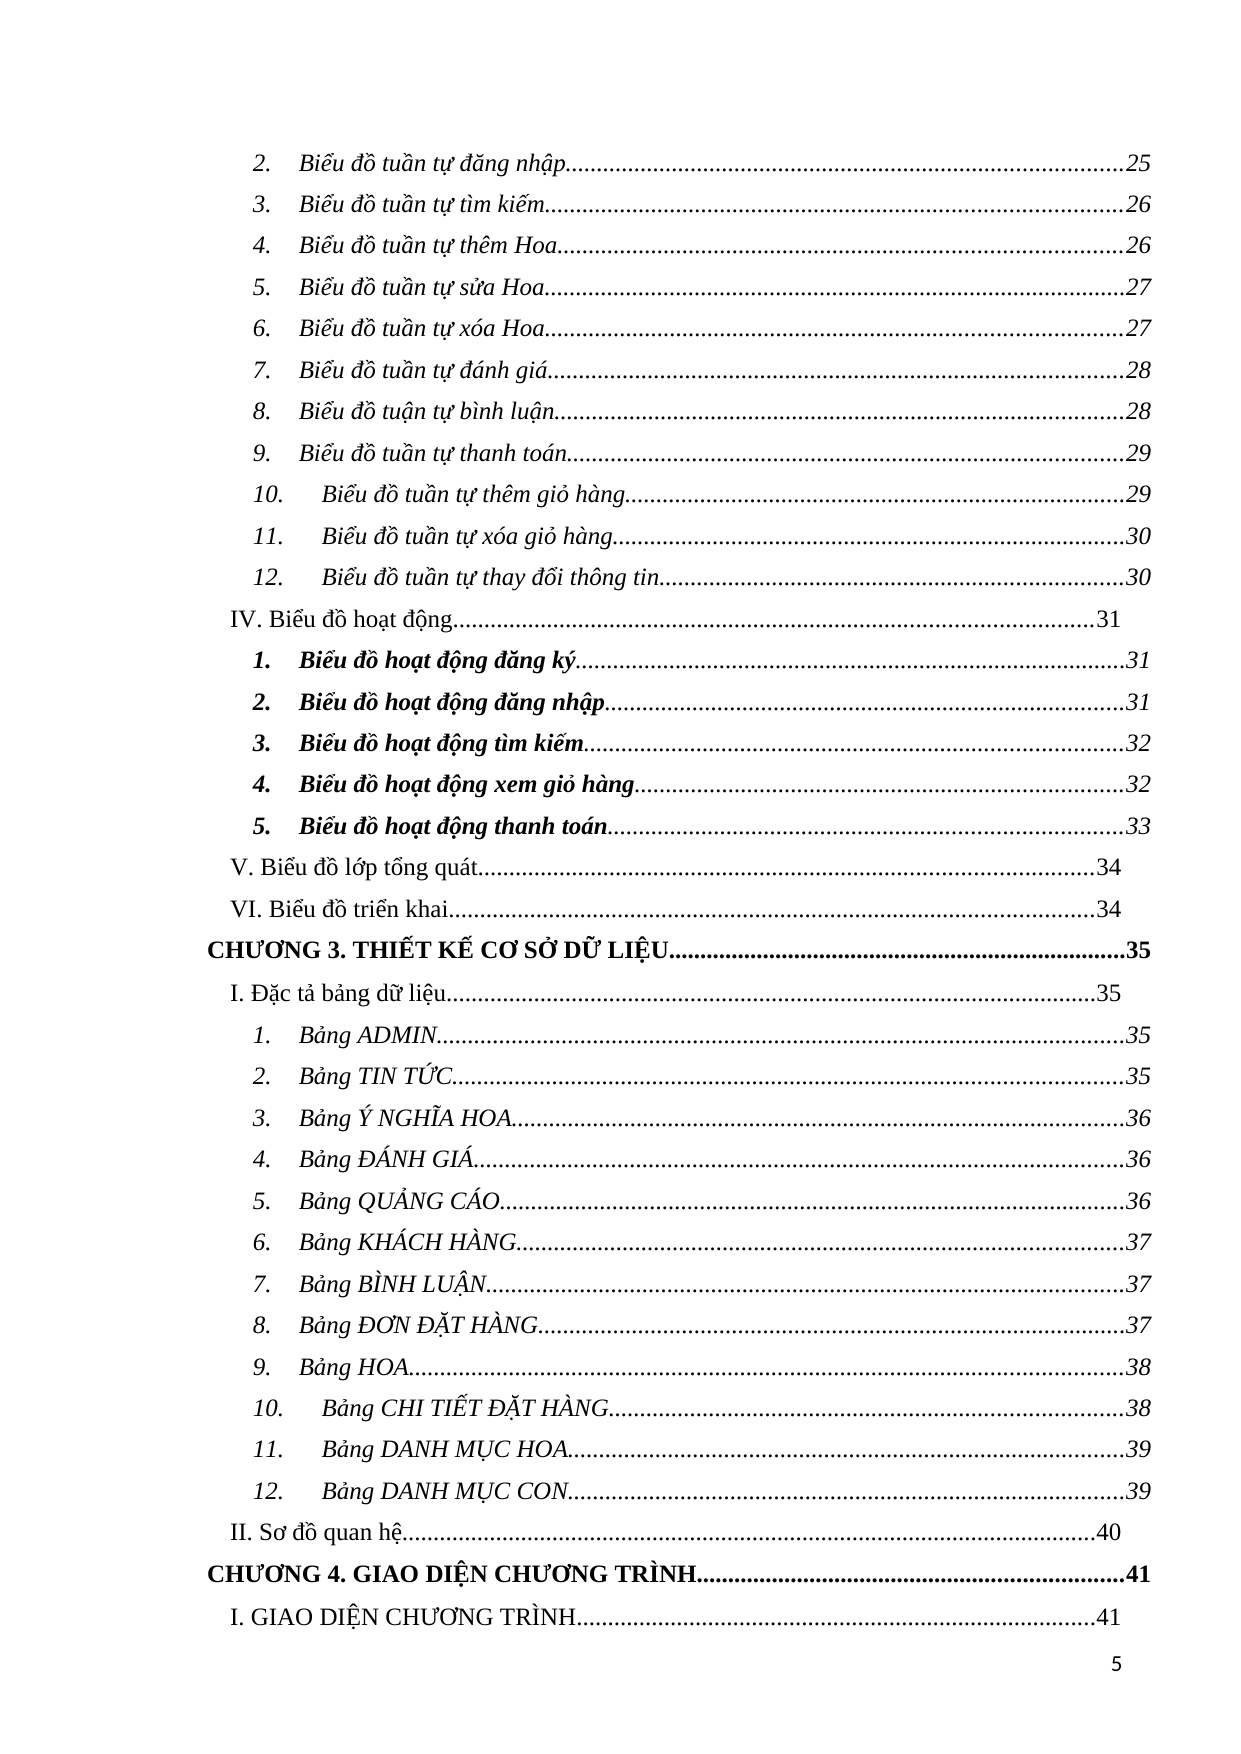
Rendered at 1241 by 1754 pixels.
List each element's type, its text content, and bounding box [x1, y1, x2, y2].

text 7. Biểu đồ tuần tự đánh giá 28 [253, 355, 1122, 384]
text 10. Biểu đồ tuần tự thêm giỏ hàng 29 [253, 479, 1122, 508]
text 3. Bảng Ý NGHĨA HOA 36 [253, 1103, 1122, 1132]
text 4. Bảng ĐÁNH GIÁ 36 [253, 1144, 1122, 1173]
text 8. Bảng ĐƠN ĐẶT HÀNG 37 [253, 1310, 1122, 1339]
text 5. Biểu đồ hoạt động thanh toán 33 [253, 811, 1122, 840]
text 3. Biểu đồ tuần tự tìm kiếm 26 [253, 189, 1122, 218]
text 12. Bảng DANH MỤC CON 39 [253, 1476, 1122, 1505]
text CHƯƠNG 4. GIAO DIỆN CHƯƠNG TRÌNH 41 [207, 1559, 1122, 1588]
text 6. Bảng KHÁCH HÀNG 37 [253, 1227, 1122, 1256]
text 1. Biểu đồ hoạt động đăng ký 31 [253, 645, 1122, 674]
text V. Biểu đồ lớp tổng quát 34 [230, 852, 1122, 881]
text 1. Bảng ADMIN 35 [253, 1020, 1122, 1049]
text 12. Biểu đồ tuần tự thay đổi thông tin 30 [253, 562, 1122, 591]
text 4. Biểu đồ hoạt động xem giỏ hàng 32 [253, 769, 1122, 798]
text 7. Bảng BÌNH LUẬN 37 [253, 1269, 1122, 1297]
text 9. Bảng HOA 38 [253, 1352, 1122, 1380]
text II. Sơ đồ quan hệ 40 [230, 1517, 1122, 1546]
text 8. Biểu đồ tuận tự bình luận 28 [253, 396, 1122, 425]
text 10. Bảng CHI TIẾT ĐẶT HÀNG 38 [253, 1393, 1122, 1422]
text I. Đặc tả bảng dữ liệu 35 [230, 978, 1122, 1007]
text 2. Bảng TIN TỨC 35 [253, 1061, 1122, 1090]
text 2. Biểu đồ tuần tự đăng nhập 25 [253, 148, 1122, 176]
text 2. Biểu đồ hoạt động đăng nhập 31 [253, 687, 1122, 715]
text 11. Biểu đồ tuần tự xóa giỏ hàng 30 [253, 521, 1122, 549]
text 11. Bảng DANH MỤC HOA 39 [253, 1434, 1122, 1463]
text 9. Biểu đồ tuần tự thanh toán 29 [253, 438, 1122, 467]
text 3. Biểu đồ hoạt động tìm kiếm 32 [253, 728, 1122, 757]
text I. GIAO DIỆN CHƯƠNG TRÌNH 41 [230, 1602, 1122, 1631]
text 4. Biểu đồ tuần tự thêm Hoa 26 [253, 231, 1122, 259]
text 5. Bảng QUẢNG CÁO 36 [253, 1186, 1122, 1214]
text VI. Biểu đồ triển khai 34 [230, 894, 1122, 923]
text 6. Biểu đồ tuần tự xóa Hoa 27 [253, 313, 1122, 342]
text 5. Biểu đồ tuần tự sửa Hoa 27 [253, 272, 1122, 301]
text CHƯƠNG 3. THIẾT KẾ CƠ SỞ DỮ LIỆU 35 [207, 935, 1122, 964]
text IV. Biểu đồ hoạt động 31 [230, 604, 1122, 632]
